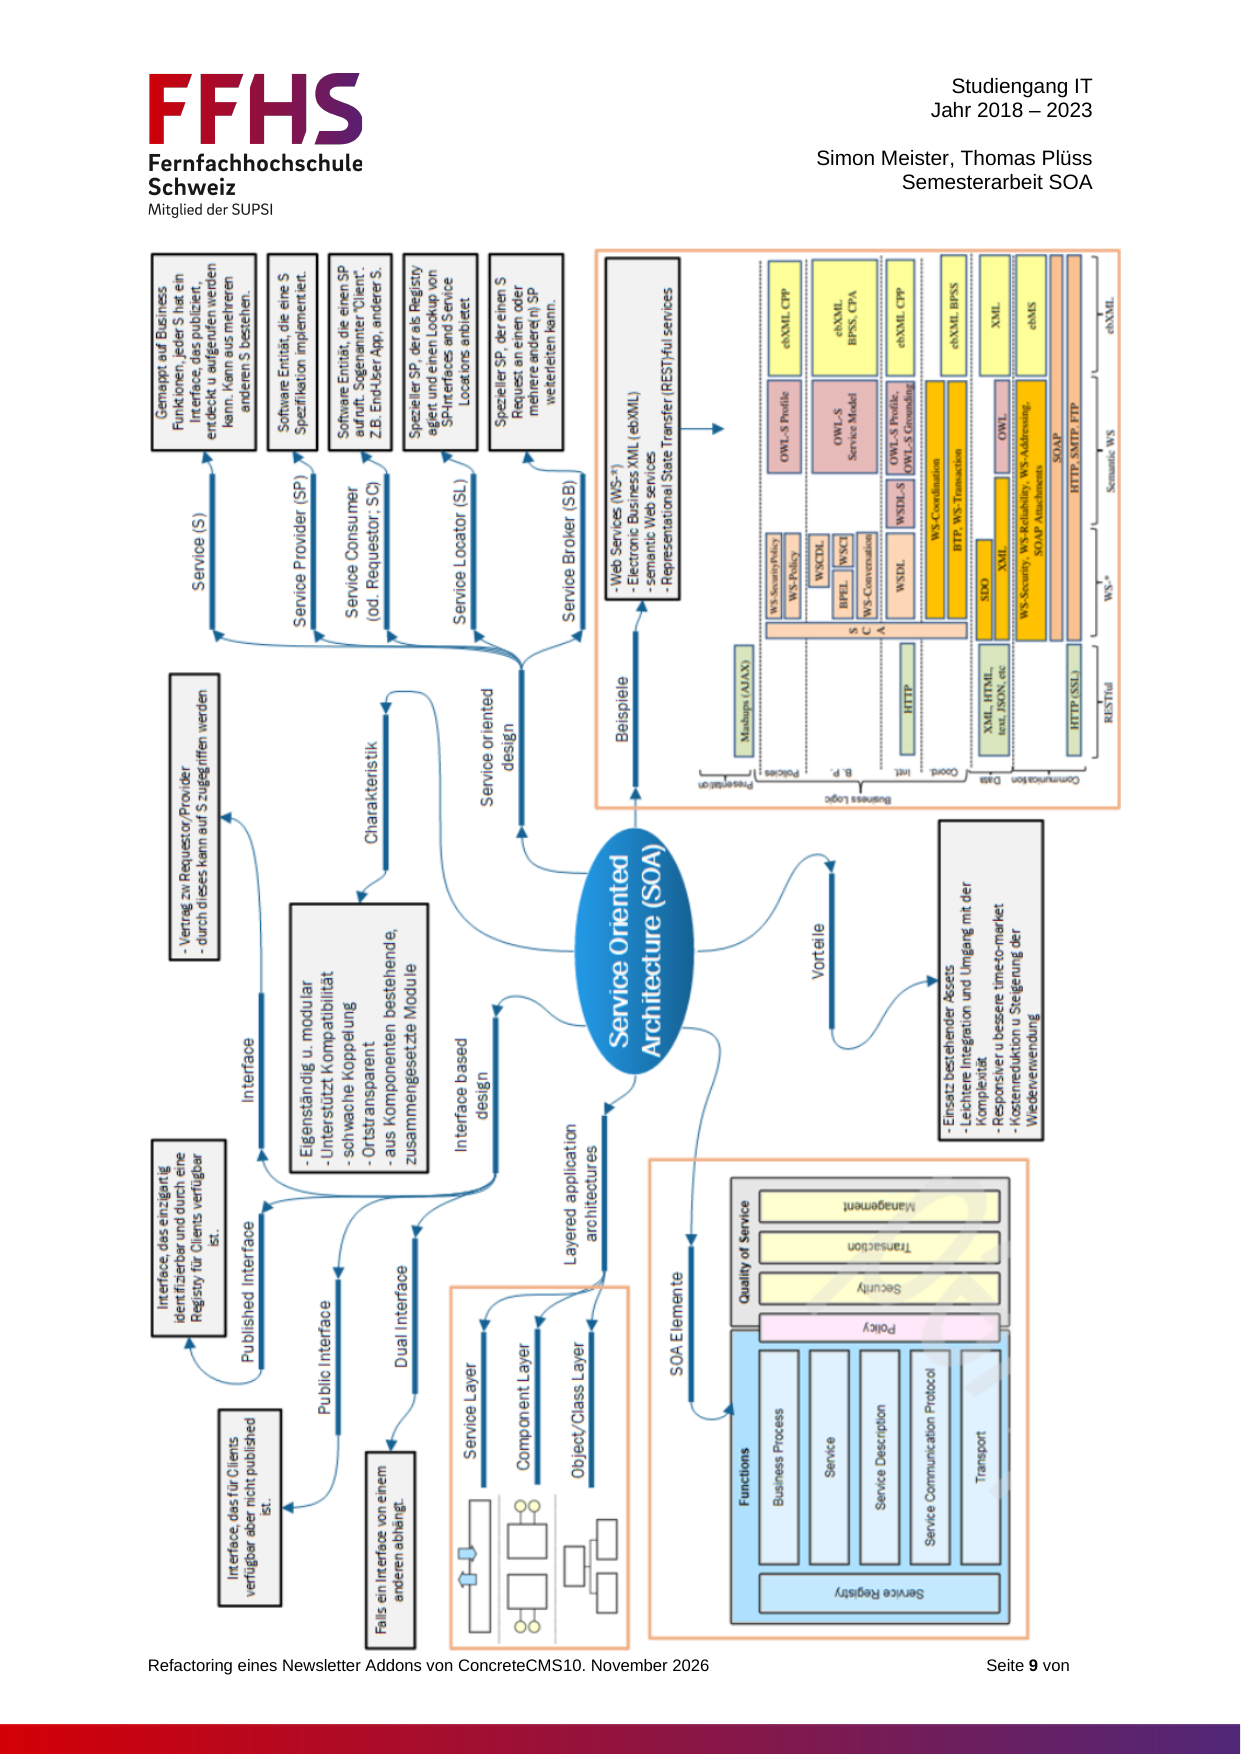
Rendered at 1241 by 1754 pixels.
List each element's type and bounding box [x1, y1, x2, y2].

picture [0, 1724, 1241, 1754]
picture [148, 73, 363, 218]
picture [151, 249, 1121, 1650]
